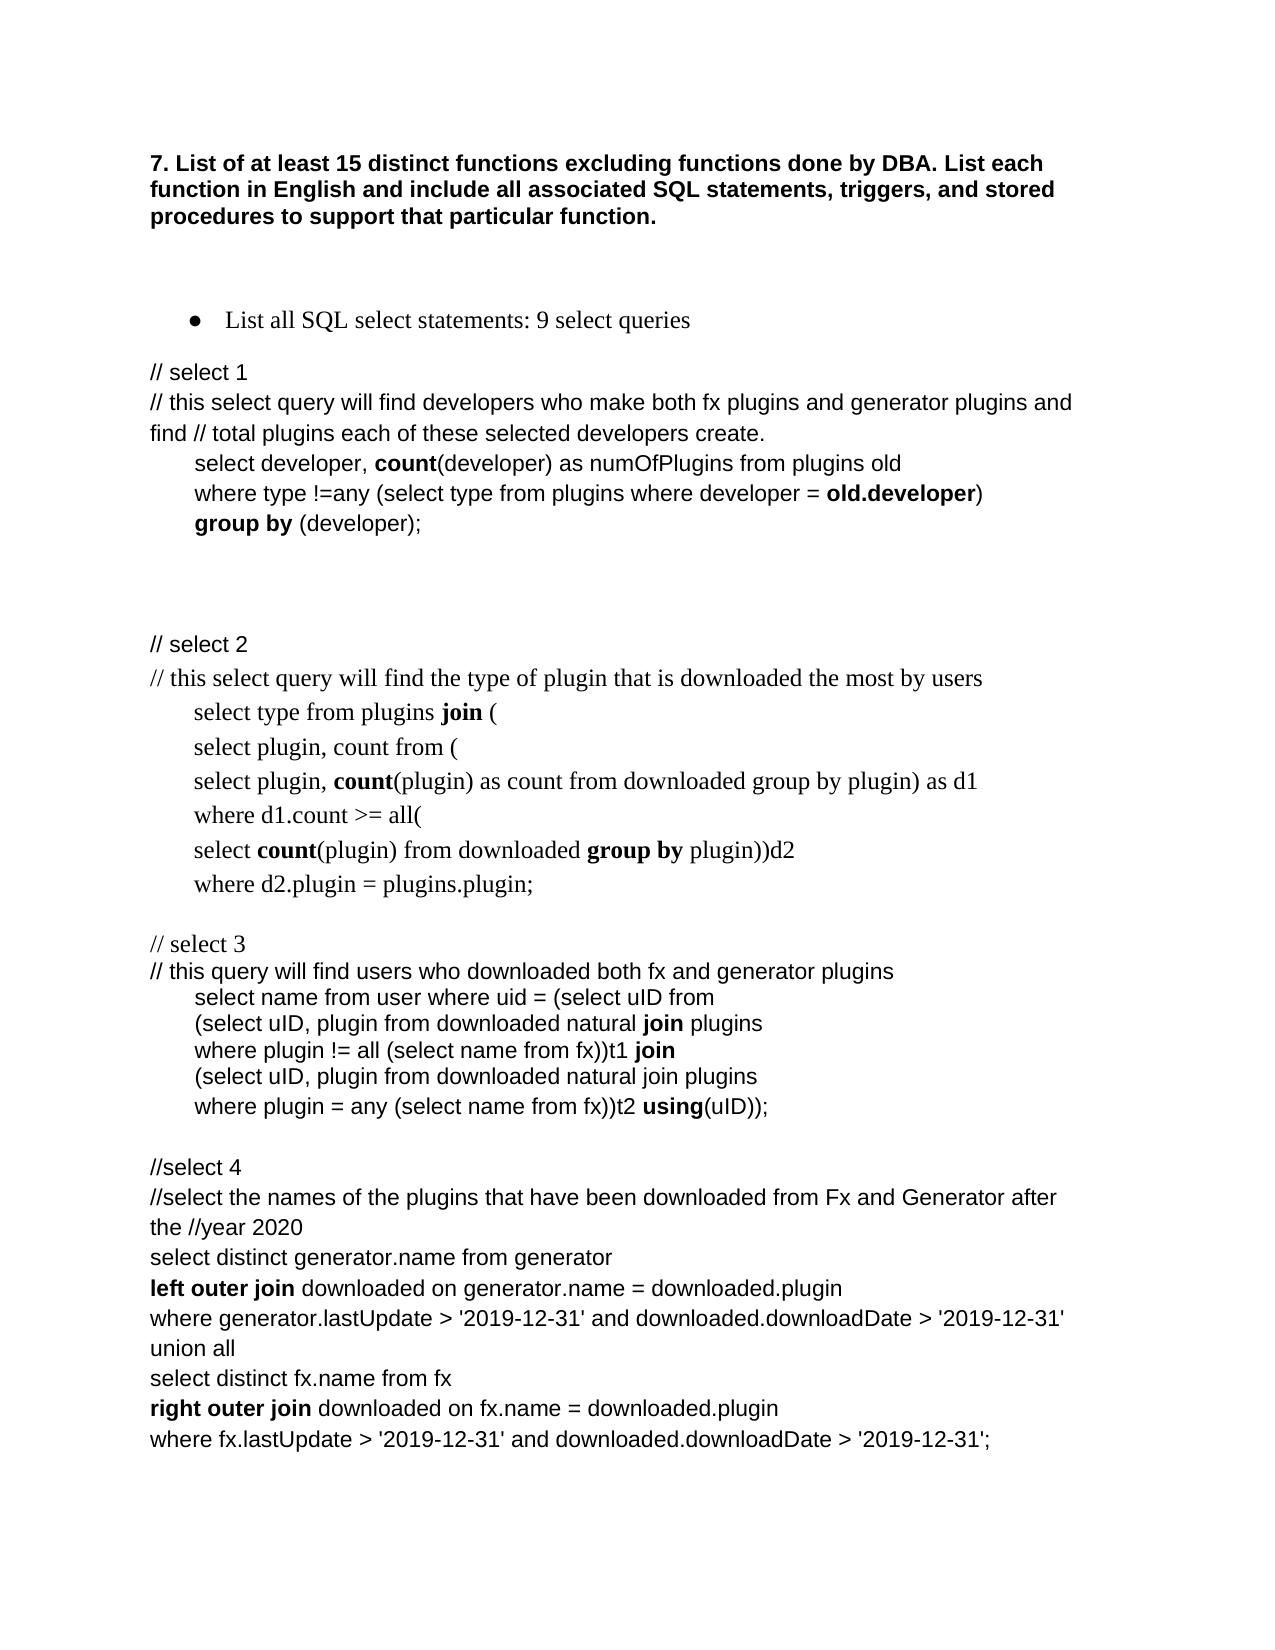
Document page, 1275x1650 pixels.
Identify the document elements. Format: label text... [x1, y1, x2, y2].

text left outer join downloaded on generator.name = downloaded.plugin [150, 1274, 1125, 1301]
text select count(plugin) from downloaded group by plugin))d2 [150, 835, 1125, 864]
text select name from user where uid = (select uID from [150, 984, 1125, 1010]
text where d2.plugin = plugins.plugin; [150, 869, 1125, 898]
text select distinct generator.name from generator [150, 1244, 1125, 1271]
text select distinct fx.name from fx [150, 1365, 1125, 1392]
text select developer, count(developer) as numOfPlugins from plugins old [150, 450, 1125, 476]
text // select 1 [150, 359, 1125, 386]
text where fx.lastUpdate > '2019-12-31' and downloaded.downloadDate > '2019-12-31'; [150, 1426, 1125, 1452]
text (select uID, plugin from downloaded natural join plugins [150, 1063, 1125, 1089]
text where generator.lastUpdate > '2019-12-31' and downloaded.downloadDate > '2019-12-31' [150, 1305, 1125, 1331]
text // this select query will find the type of plugin that is downloaded the most by users [150, 663, 1125, 691]
text group by (developer); [150, 510, 1125, 537]
text //select the names of the plugins that have been downloaded from Fx and Generator after the //year 2020 [150, 1184, 1125, 1241]
text union all [150, 1335, 1125, 1361]
text // select 2 [150, 631, 1125, 657]
text (select uID, plugin from downloaded natural join plugins [150, 1010, 1125, 1037]
text //select 4 [150, 1154, 1125, 1180]
text // this query will find users who downloaded both fx and generator plugins [150, 958, 1125, 984]
text where d1.count >= all( [150, 801, 1125, 829]
text select plugin, count from ( [150, 732, 1125, 760]
text where plugin != all (select name from fx))t1 join [150, 1037, 1125, 1063]
text right outer join downloaded on fx.name = downloaded.plugin [150, 1395, 1125, 1422]
text where plugin = any (select name from fx))t2 using(uID)); [150, 1093, 1125, 1120]
text 7. List of at least 15 distinct functions excluding functions done by DBA. List each function in English and include all associated SQL statements, triggers, and stored procedures to support that particular function. [150, 150, 1125, 229]
list List all SQL select statements: 9 select queries [187, 305, 1125, 334]
text select plugin, count(plugin) as count from downloaded group by plugin) as d1 [150, 766, 1125, 795]
text select type from plugins join ( [150, 697, 1125, 726]
text where type !=any (select type from plugins where developer = old.developer) [150, 480, 1125, 506]
text // select 3 [150, 929, 1125, 958]
text // this select query will find developers who make both fx plugins and generator plugins and find // total plugins each of these selected developers create. [150, 389, 1125, 446]
